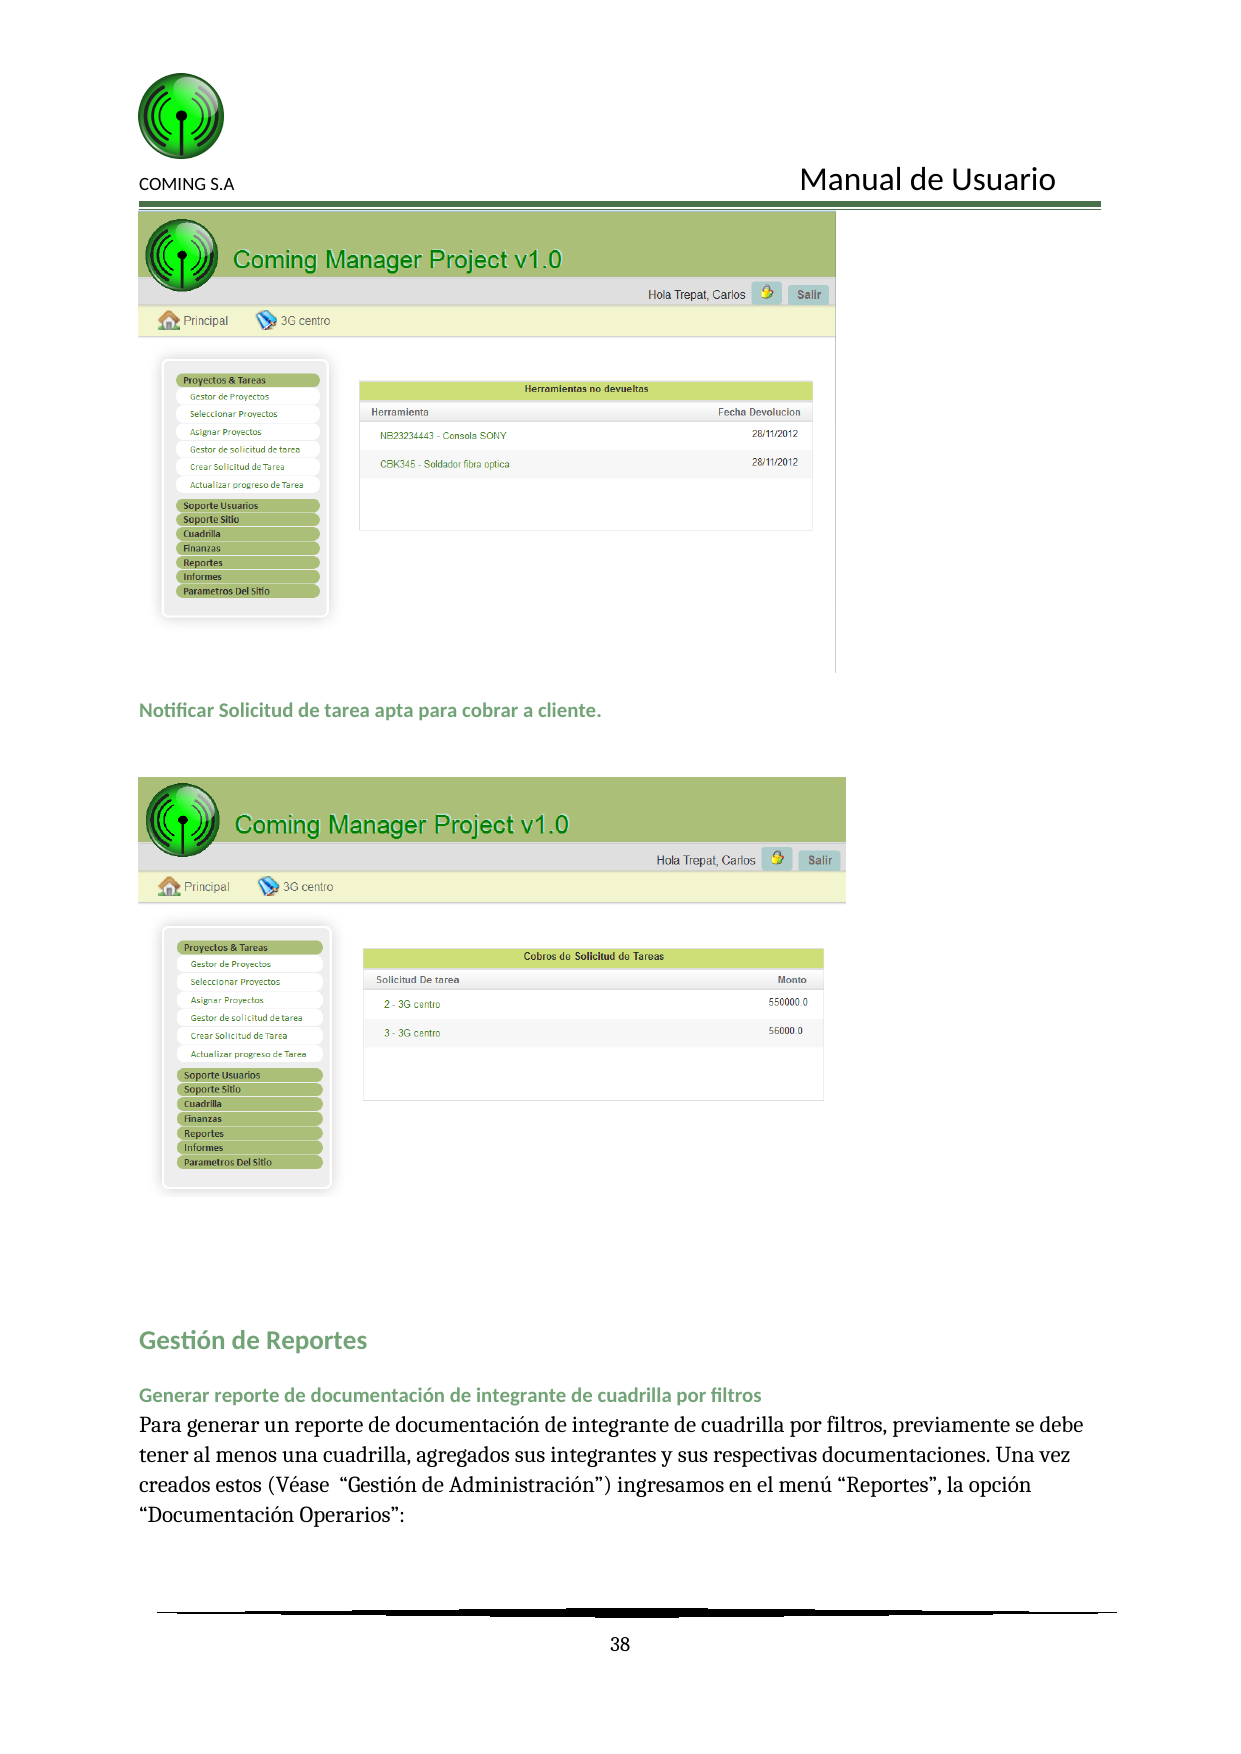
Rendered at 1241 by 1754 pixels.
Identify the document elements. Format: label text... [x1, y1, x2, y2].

picture [138, 210, 836, 673]
picture [138, 73, 224, 159]
subtitle Gestión de Reportes [139, 1323, 1101, 1357]
text Para generar un reporte de documentación de integrante de cuadrilla por filtros, previamente se debe tener al menos una cuadrilla, agregados sus integrantes y sus respectivas documentaciones. Una vez creados estos (Véase “Gestión de Administración”) ingresamos en el menú “Reportes”, la opción “Documentación Operarios”: [139, 1411, 1101, 1528]
subtitle Generar reporte de documentación de integrante de cuadrilla por filtros [139, 1382, 1101, 1408]
picture [138, 777, 846, 1197]
subtitle Notificar Solicitud de tarea apta para cobrar a cliente. [139, 698, 1101, 723]
